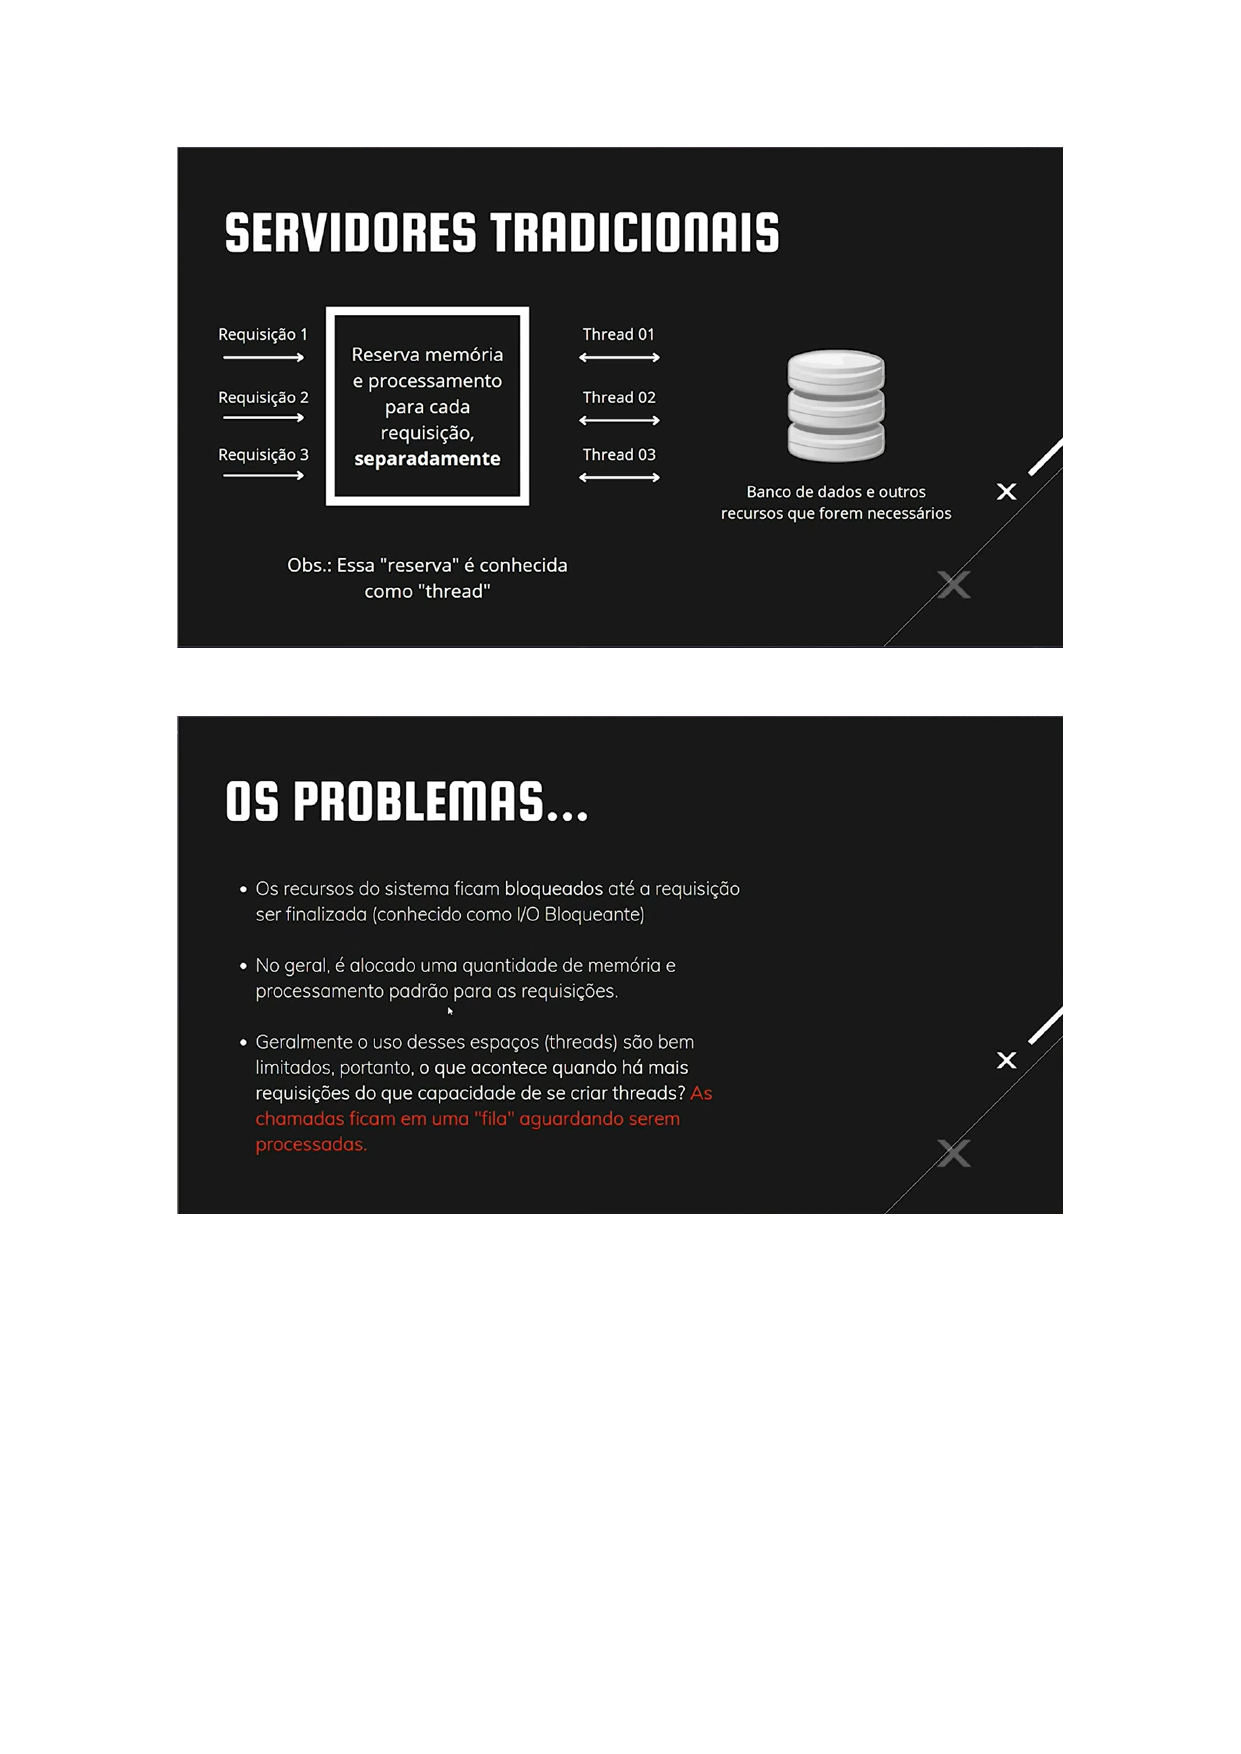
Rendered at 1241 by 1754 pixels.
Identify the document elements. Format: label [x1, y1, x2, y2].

picture [177, 147, 1063, 648]
picture [177, 716, 1063, 1214]
